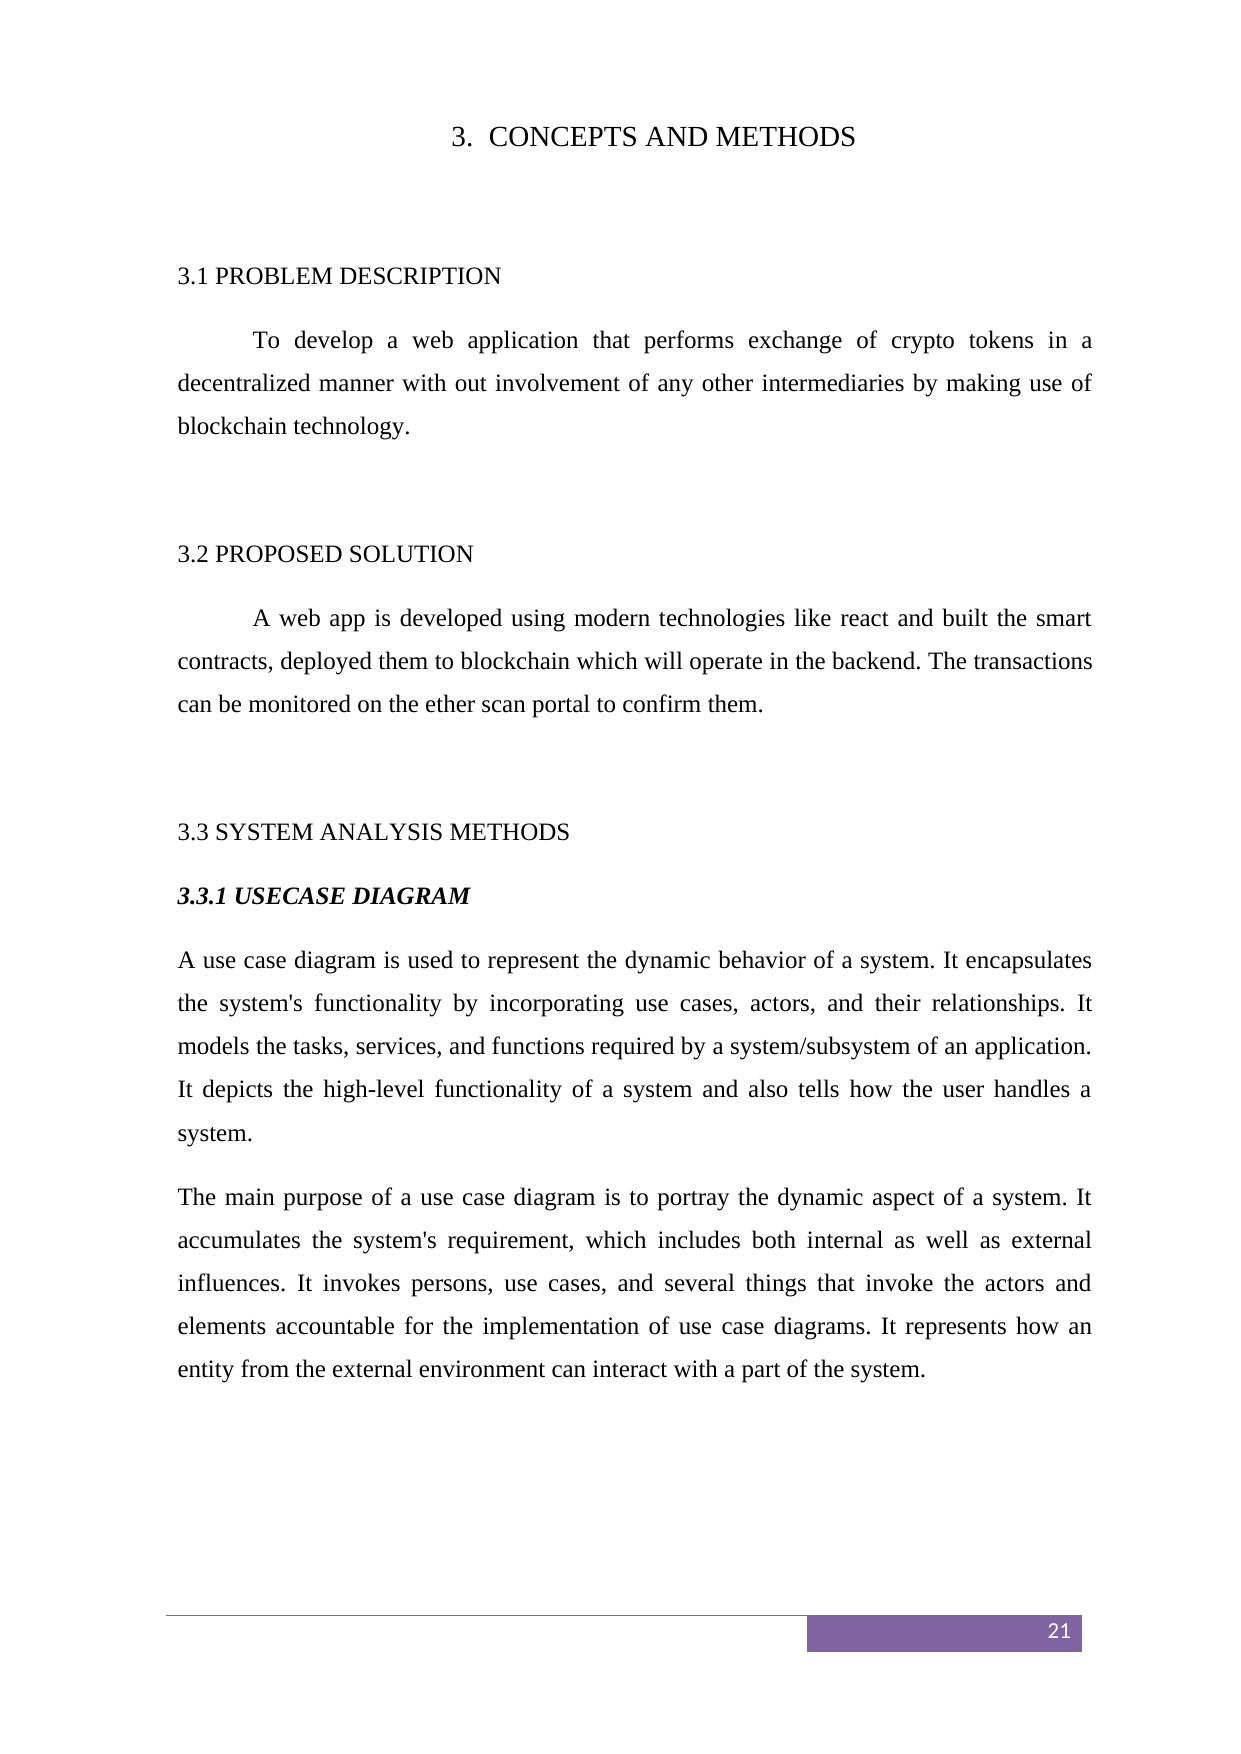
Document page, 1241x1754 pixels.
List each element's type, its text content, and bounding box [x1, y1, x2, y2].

text 3.3.1 USECASE DIAGRAM [177, 881, 1093, 910]
text 3.3 SYSTEM ANALYSIS METHODS [177, 817, 1093, 846]
text 3.2 PROPOSED SOLUTION [177, 539, 1093, 568]
text 3.1 PROBLEM DESCRIPTION [177, 261, 1093, 290]
text The main purpose of a use case diagram is to portray the dynamic aspect of a system. It accumulates the system's requirement, which includes both internal as well as external influences. It invokes persons, use cases, and several things that invoke the actors and elements accountable for the implementation of use case diagrams. It represents how an entity from the external environment can interact with a part of the system. [177, 1182, 1093, 1383]
text A use case diagram is used to represent the dynamic behavior of a system. It encapsulates the system's functionality by incorporating use cases, actors, and their relationships. It models the tasks, services, and functions required by a system/subsystem of an application. It depicts the high-level functionality of a system and also tells how the user handles a system. [177, 945, 1093, 1146]
text A web app is developed using modern technologies like react and built the smart contracts, deployed them to blockchain which will operate in the backend. The transactions can be monitored on the ether scan portal to confirm them. [177, 603, 1093, 718]
text To develop a web application that performs exchange of crypto tokens in a decentralized manner with out involvement of any other intermediaries by making use of blockchain technology. [177, 325, 1093, 440]
list CONCEPTS AND METHODS [215, 119, 1093, 152]
